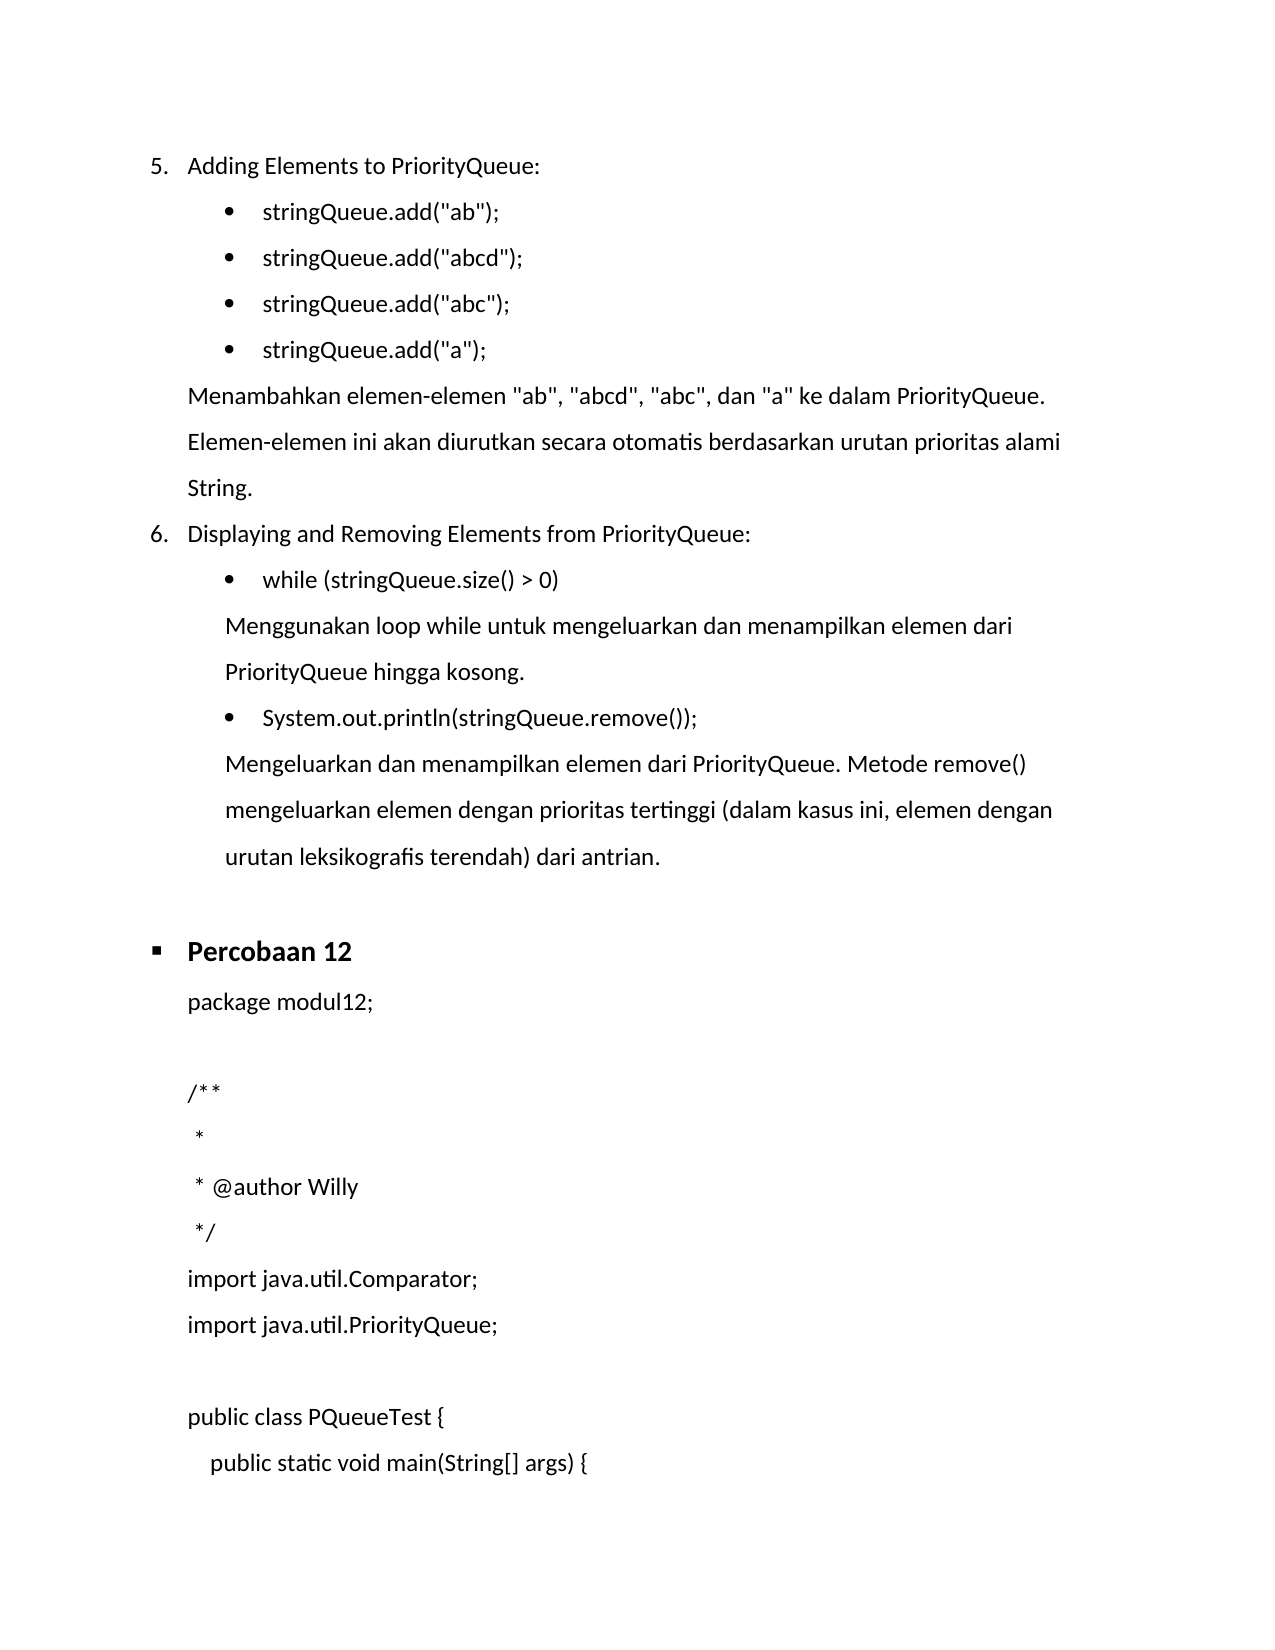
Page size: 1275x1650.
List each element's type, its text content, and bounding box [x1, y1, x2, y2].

list Percobaan 12 [150, 933, 1097, 968]
list */ [187, 1217, 1097, 1247]
text Menggunakan loop while untuk mengeluarkan dan menampilkan elemen dari PriorityQueue hingga kosong. [225, 610, 1097, 687]
list * @author Willy [187, 1171, 1097, 1201]
list /** [187, 1078, 1097, 1109]
list while (stringQueue.size() > 0) [225, 564, 1097, 595]
list * [187, 1124, 1097, 1155]
list import java.util.PriorityQueue; [187, 1309, 1097, 1339]
list public static void main(String[] args) { [187, 1447, 1097, 1477]
list Menambahkan elemen-elemen "ab", "abcd", "abc", dan "a" ke dalam PriorityQueue. Elemen-elemen ini akan diurutkan secara otomatis berdasarkan urutan prioritas alami String. [187, 380, 1097, 503]
list stringQueue.add("abcd"); [225, 242, 1097, 273]
list Adding Elements to PriorityQueue: [150, 150, 1097, 181]
list Displaying and Removing Elements from PriorityQueue: [150, 518, 1097, 549]
list stringQueue.add("abc"); [225, 288, 1097, 319]
list import java.util.Comparator; [187, 1263, 1097, 1293]
list public class PQueueTest { [187, 1401, 1097, 1431]
list System.out.println(stringQueue.remove()); [225, 702, 1097, 733]
list package modul12; [187, 986, 1097, 1017]
list stringQueue.add("ab"); [225, 196, 1097, 227]
list stringQueue.add("a"); [225, 334, 1097, 365]
text Mengeluarkan dan menampilkan elemen dari PriorityQueue. Metode remove() mengeluarkan elemen dengan prioritas tertinggi (dalam kasus ini, elemen dengan urutan leksikografis terendah) dari antrian. [225, 748, 1097, 871]
